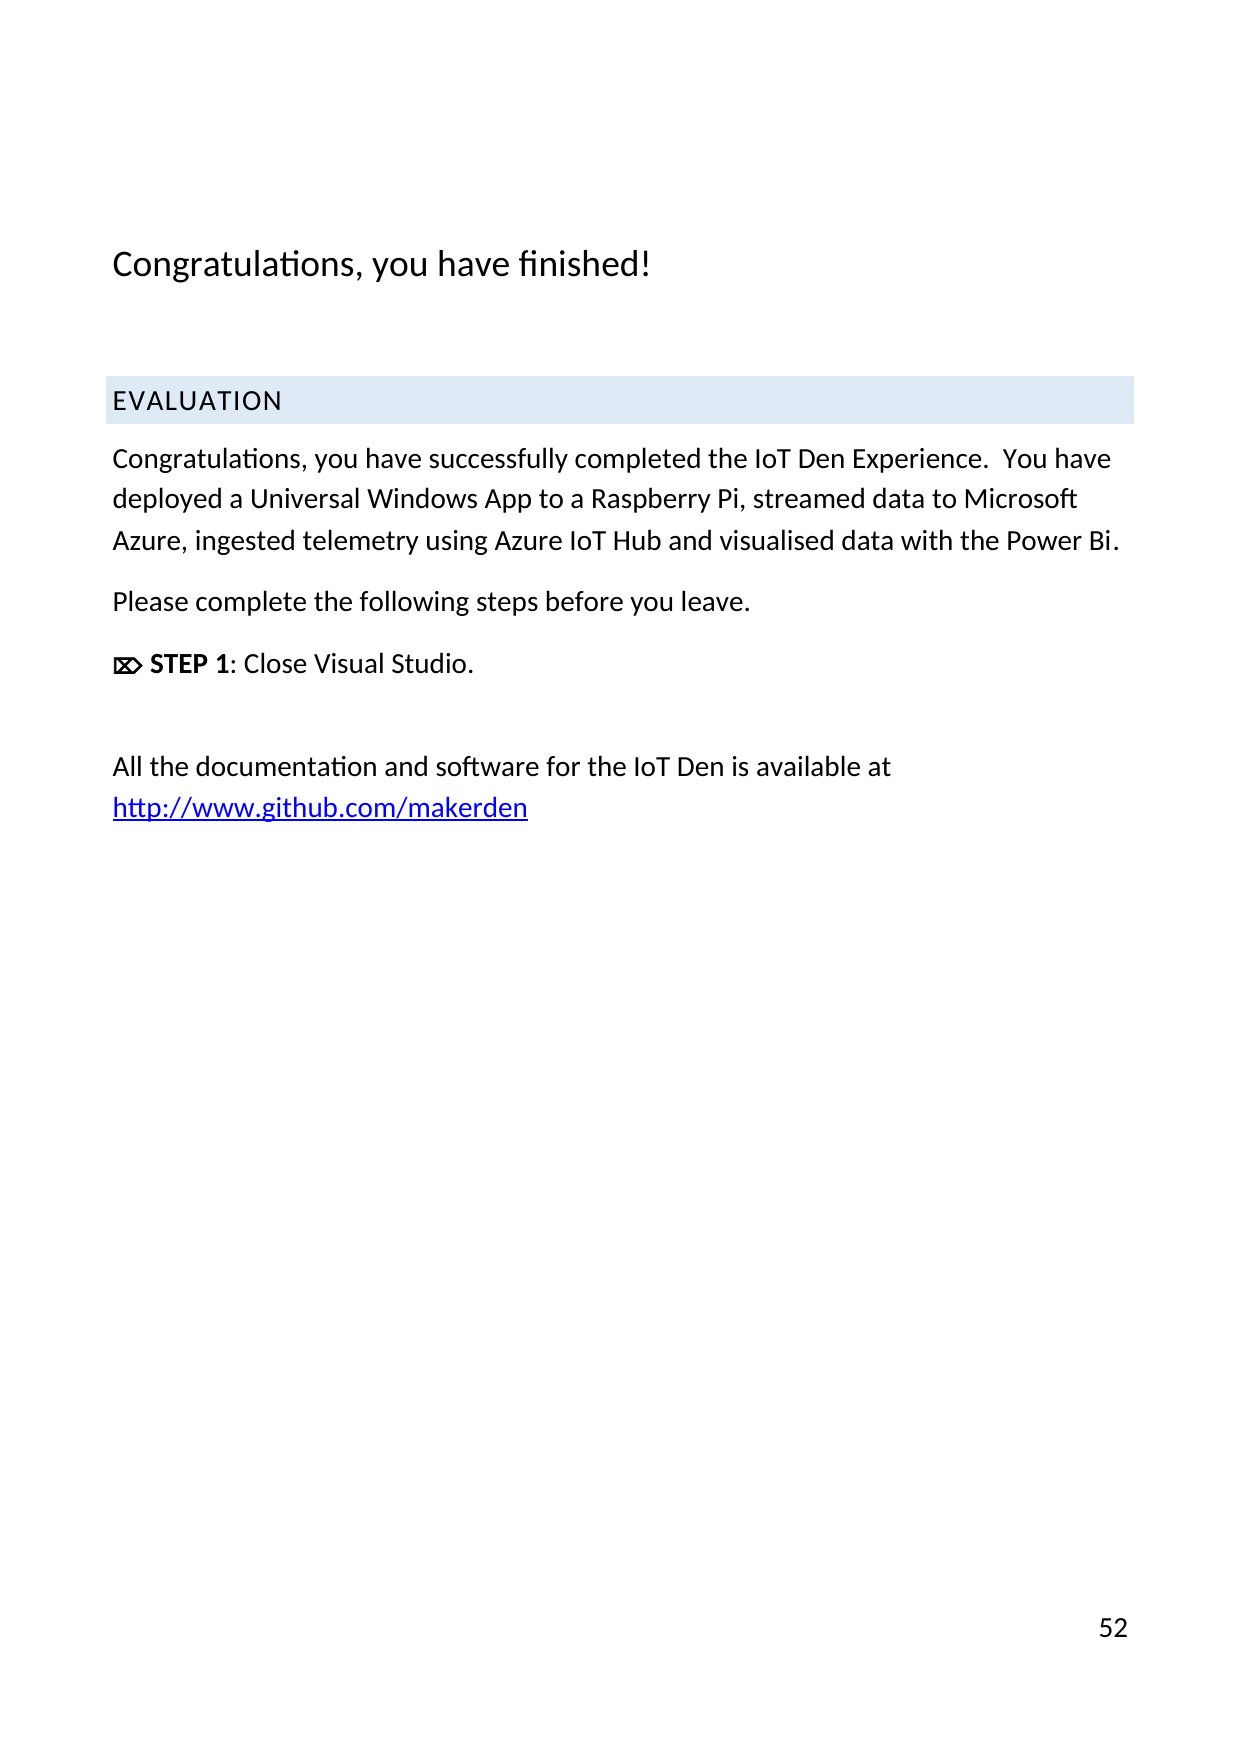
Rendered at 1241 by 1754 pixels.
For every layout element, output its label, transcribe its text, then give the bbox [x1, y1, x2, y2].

text Congratulations, you have successfully completed the IoT Den Experience. You have deployed a Universal Windows App to a Raspberry Pi, streamed data to Microsoft Azure, ingested telemetry using Azure IoT Hub and visualised data with the Power Bi. [112, 440, 1128, 557]
subtitle Evaluation [113, 382, 1128, 418]
text Please complete the following steps before you leave. [112, 583, 1128, 619]
text All the documentation and software for the IoT Den is available at http://www.github.com/makerden [112, 748, 1128, 824]
text Congratulations, you have finished! [112, 240, 1128, 286]
list STEP 1: Close Visual Studio. [112, 645, 1128, 722]
